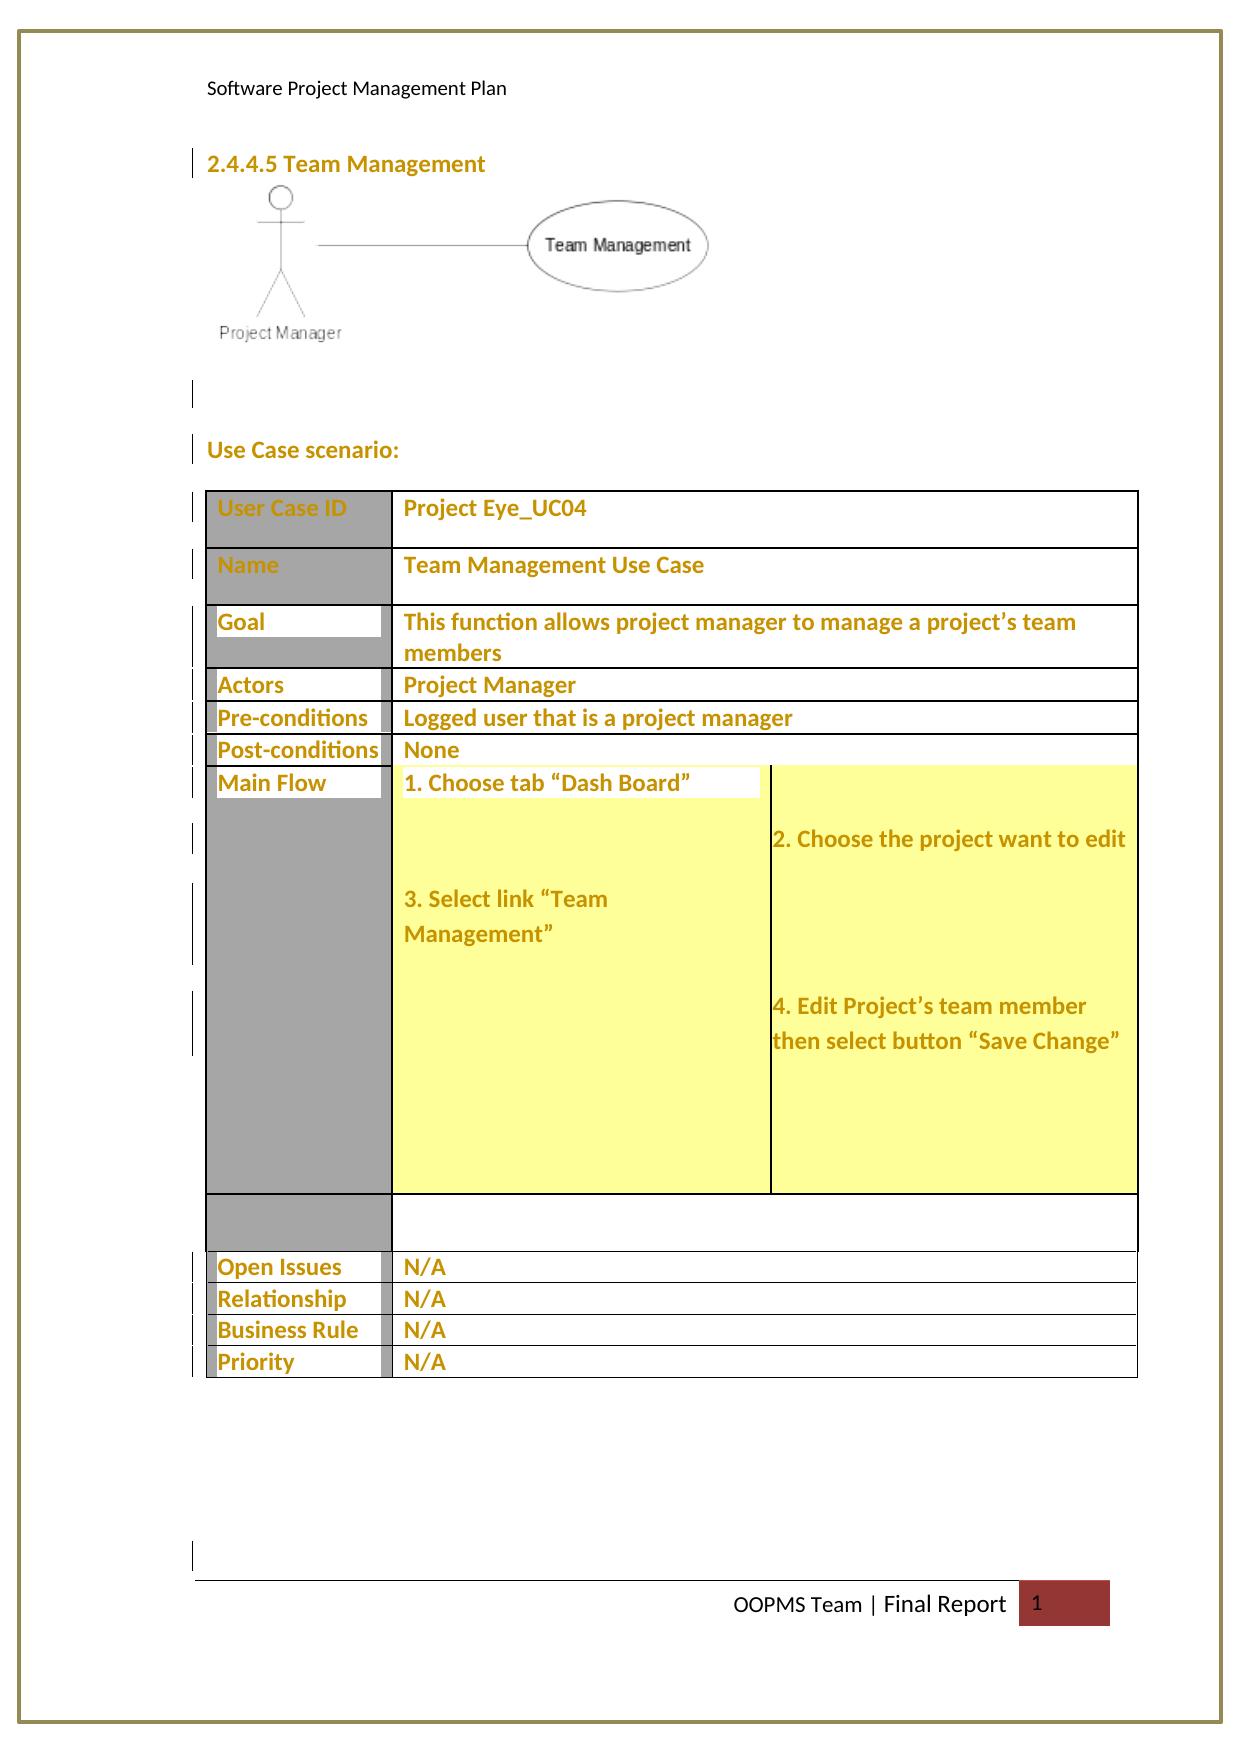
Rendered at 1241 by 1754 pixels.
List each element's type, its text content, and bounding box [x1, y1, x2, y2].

text Use Case scenario: [207, 434, 1122, 464]
table_cell Name [207, 549, 391, 604]
table_cell Goal [207, 606, 391, 667]
table_header Project Eye_UC04 [393, 492, 1137, 547]
table_header User Case ID [207, 492, 391, 547]
subtitle 2.4.4.5 Team Management [207, 148, 1122, 178]
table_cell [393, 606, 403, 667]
table_cell 1. Choose tab “Dash Board” 3. Select link “Team Management” [393, 765, 770, 1193]
table_cell Team Management Use Case [393, 549, 1137, 604]
table_cell [207, 1195, 391, 1251]
table_cell 2. Choose the project want to edit 4. Edit Project’s team member then select button “Save Change” [772, 765, 1137, 1193]
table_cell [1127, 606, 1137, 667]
table_cell Main Flow [207, 767, 391, 1193]
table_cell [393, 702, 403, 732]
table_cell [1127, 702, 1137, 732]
table_cell [393, 1195, 1137, 1251]
